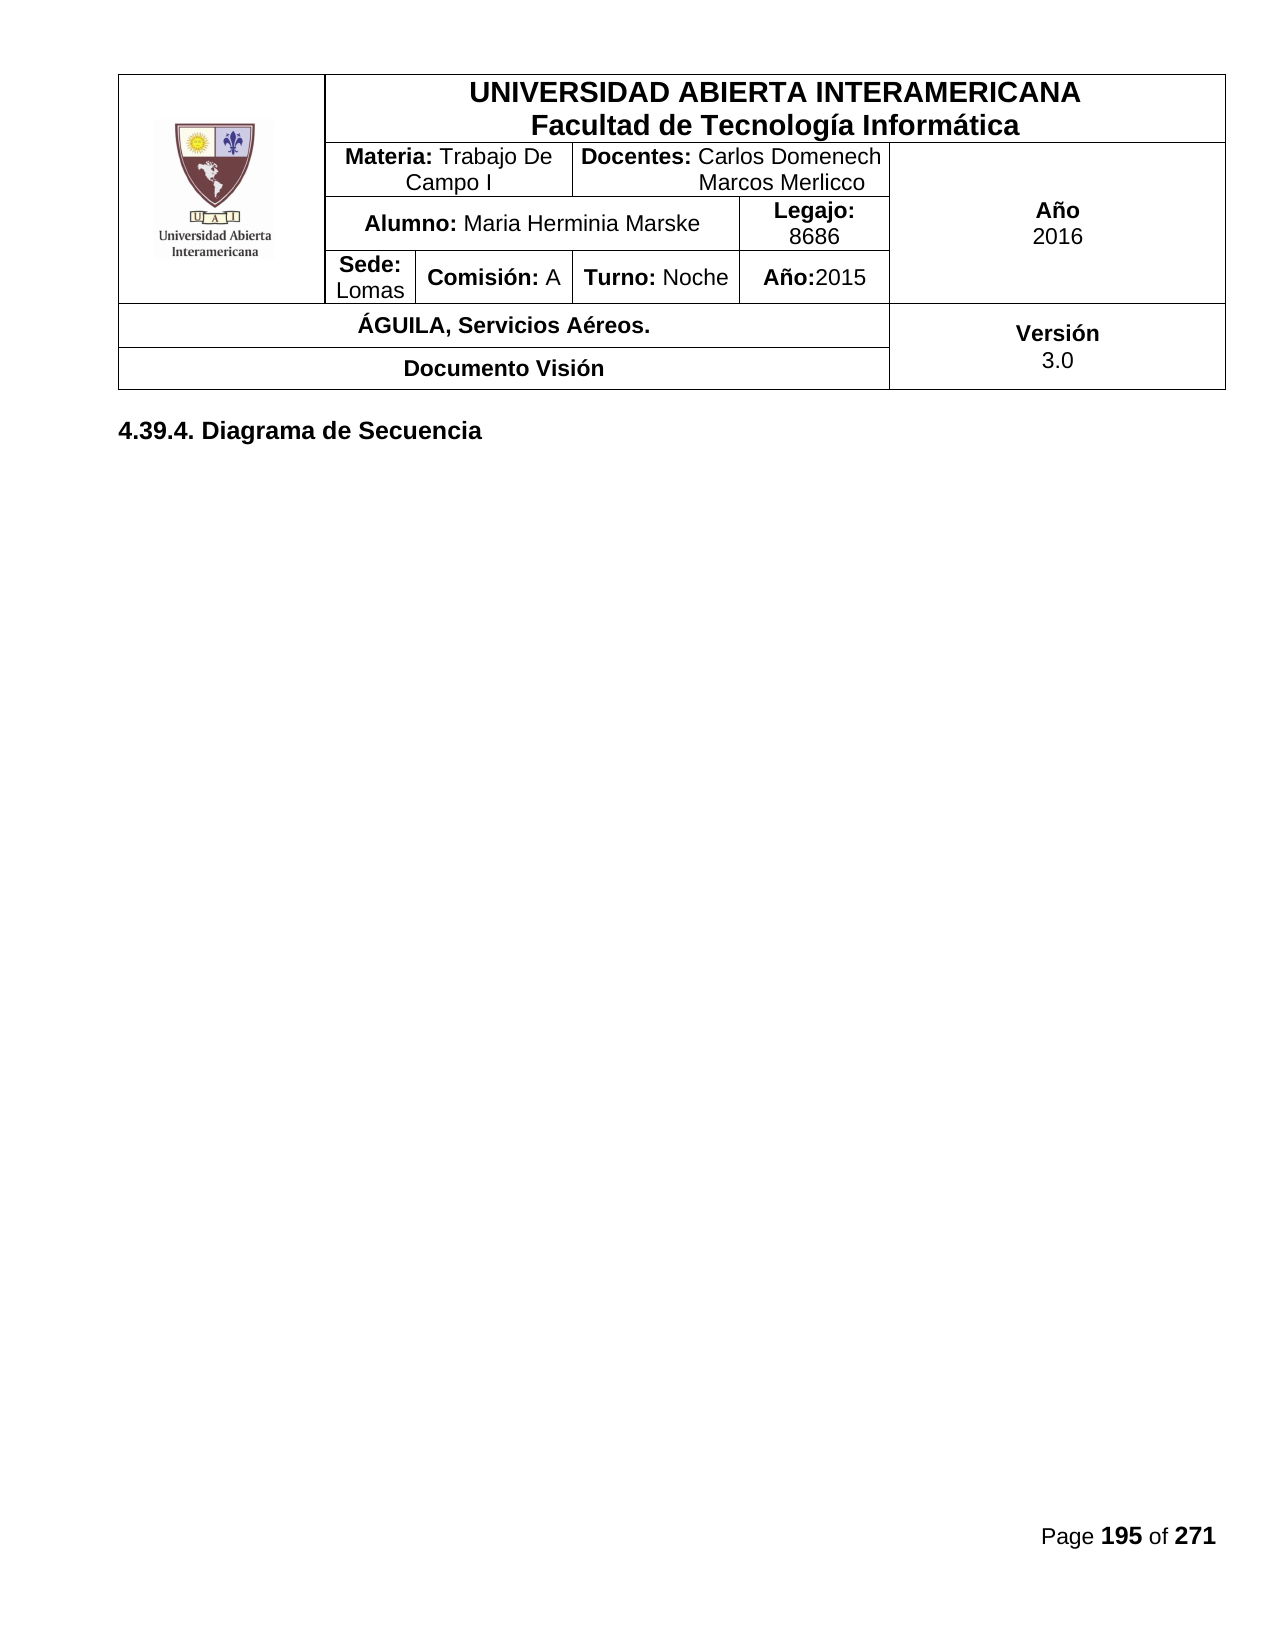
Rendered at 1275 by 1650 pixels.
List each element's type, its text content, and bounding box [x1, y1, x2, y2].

subtitle 4.39.4. Diagrama de Secuencia [118, 416, 1216, 445]
picture [154, 119, 275, 259]
